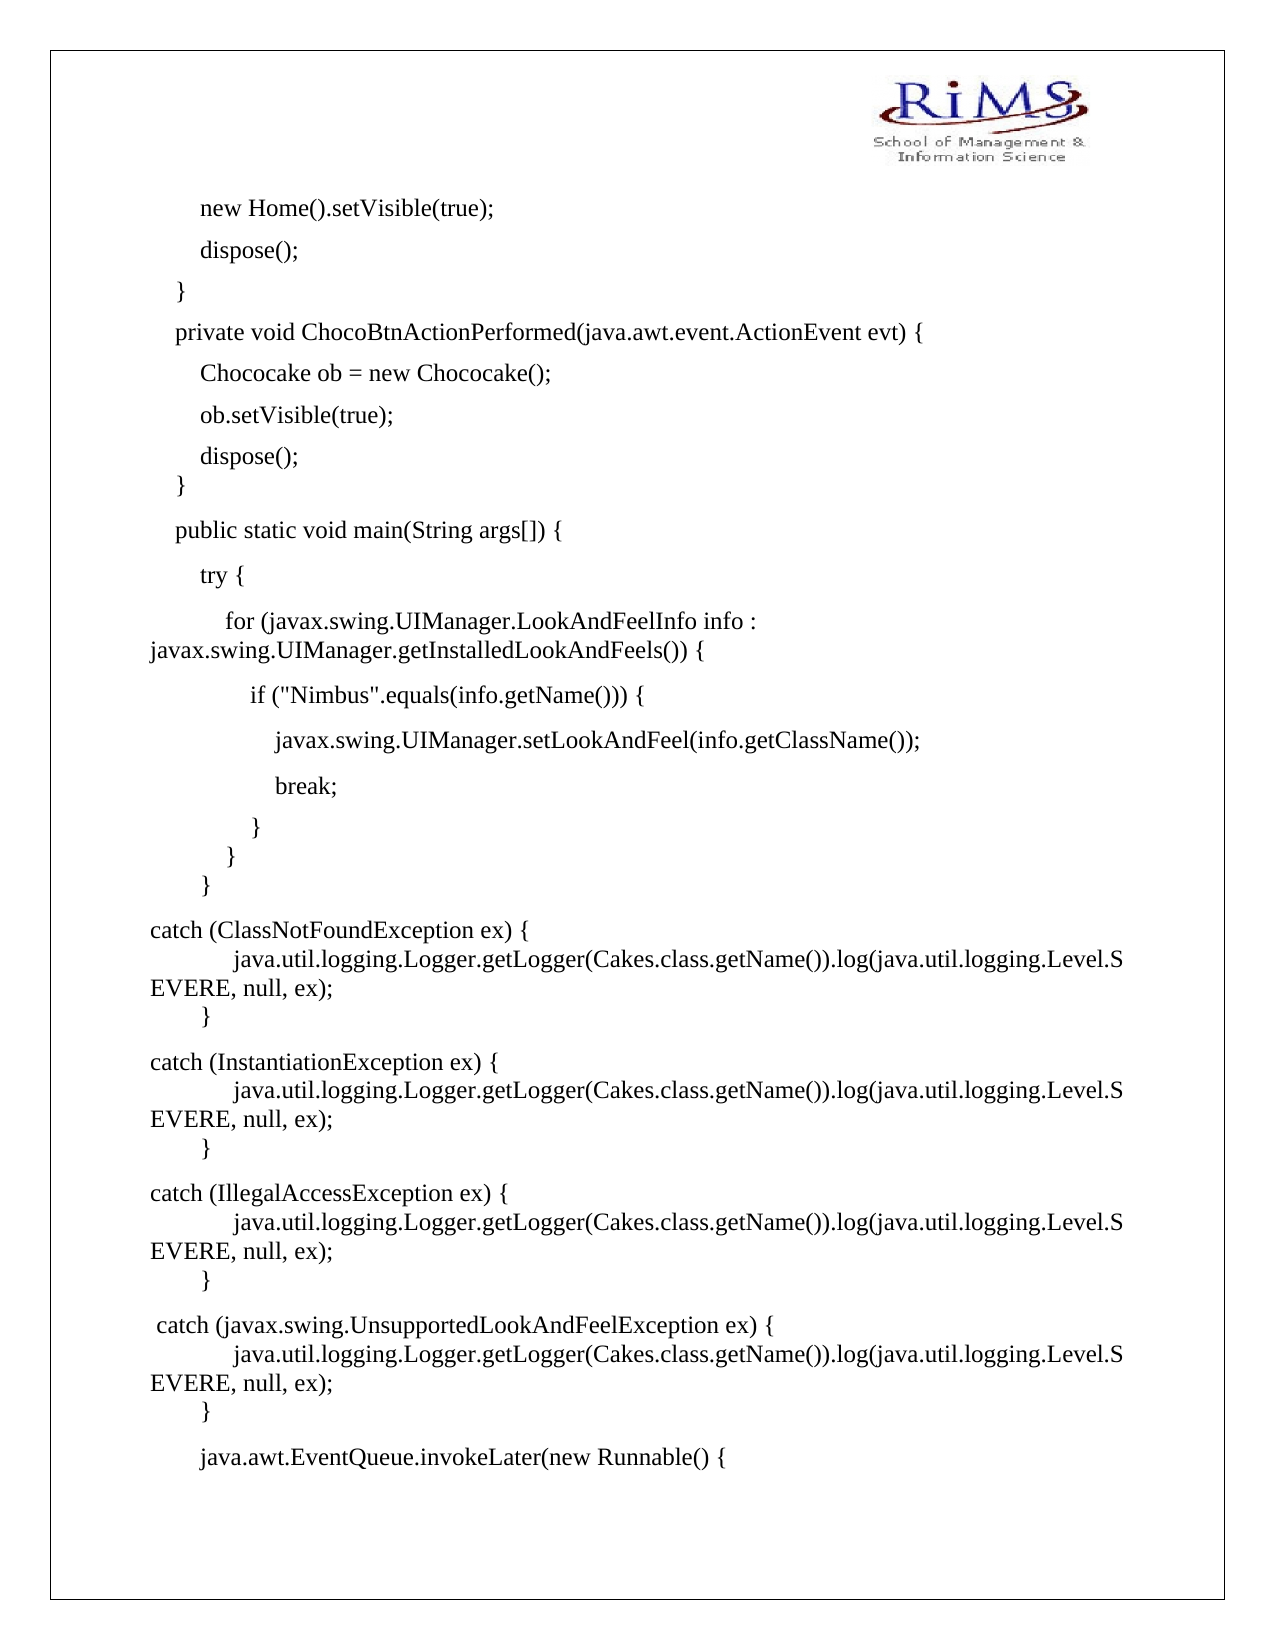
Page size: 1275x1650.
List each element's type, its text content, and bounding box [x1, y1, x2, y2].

text dispose(); [150, 235, 1125, 263]
text } [150, 812, 1125, 841]
text } [150, 1133, 1125, 1162]
text catch (IllegalAccessException ex) { [150, 1178, 1125, 1207]
text catch (ClassNotFoundException ex) { [150, 915, 1125, 944]
text java.awt.EventQueue.invokeLater(new Runnable() { [150, 1442, 1125, 1471]
text new Home().setVisible(true); [150, 193, 1125, 222]
text javax.swing.UIManager.setLookAndFeel(info.getClassName()); [150, 726, 1125, 754]
text java.util.logging.Logger.getLogger(Cakes.class.getName()).log(java.util.logging.Level.SEVERE, null, ex); [150, 1207, 1125, 1265]
text java.util.logging.Logger.getLogger(Cakes.class.getName()).log(java.util.logging.Level.SEVERE, null, ex); [150, 1076, 1125, 1133]
text } [150, 1001, 1125, 1030]
text } [150, 841, 1125, 870]
text catch (InstantiationException ex) { [150, 1047, 1125, 1076]
text private void ChocoBtnActionPerformed(java.awt.event.ActionEvent evt) { [150, 317, 1125, 346]
text java.util.logging.Logger.getLogger(Cakes.class.getName()).log(java.util.logging.Level.SEVERE, null, ex); [150, 1339, 1125, 1396]
text } [150, 1396, 1125, 1425]
text public static void main(String args[]) { [150, 515, 1125, 544]
text for (javax.swing.UIManager.LookAndFeelInfo info : javax.swing.UIManager.getInstalledLookAndFeels()) { [150, 606, 1125, 663]
text java.util.logging.Logger.getLogger(Cakes.class.getName()).log(java.util.logging.Level.SEVERE, null, ex); [150, 944, 1125, 1001]
text } [150, 276, 1125, 305]
text } [150, 870, 1125, 898]
text try { [150, 561, 1125, 589]
text catch (javax.swing.UnsupportedLookAndFeelException ex) { [150, 1310, 1125, 1339]
text dispose(); [150, 441, 1125, 470]
text if ("Nimbus".equals(info.getName())) { [150, 680, 1125, 709]
text ob.setVisible(true); [150, 400, 1125, 428]
text } [150, 1265, 1125, 1293]
text Chococake ob = new Chococake(); [150, 358, 1125, 387]
text break; [150, 771, 1125, 800]
text } [150, 470, 1125, 498]
picture [871, 75, 1091, 166]
